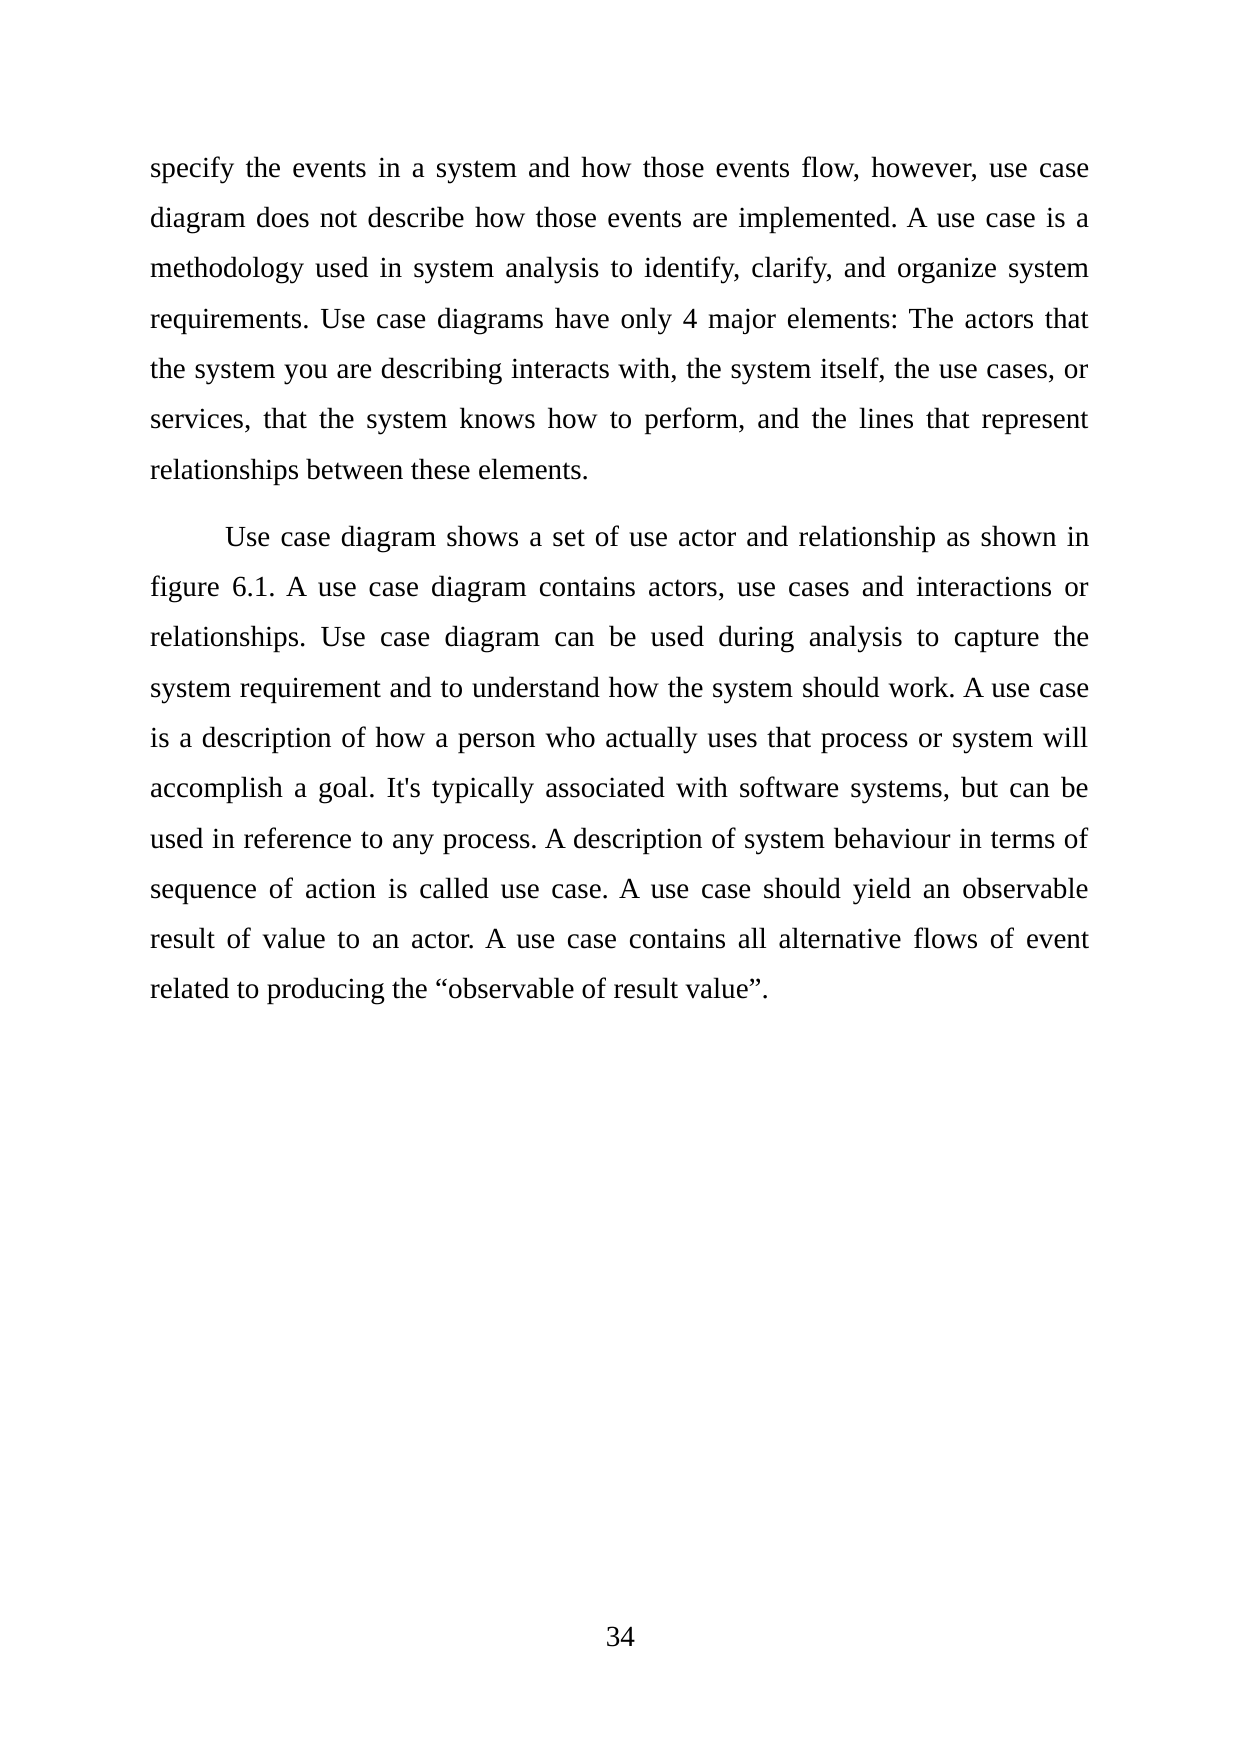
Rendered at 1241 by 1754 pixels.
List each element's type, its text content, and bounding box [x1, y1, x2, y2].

text Use case diagram shows a set of use actor and relationship as shown in figure 6.1. A use case diagram contains actors, use cases and interactions or relationships. Use case diagram can be used during analysis to capture the system requirement and to understand how the system should work. A use case is a description of how a person who actually uses that process or system will accomplish a goal. It's typically associated with software systems, but can be used in reference to any process. A description of system behaviour in terms of sequence of action is called use case. A use case should yield an observable result of value to an actor. A use case contains all alternative flows of event related to producing the “observable of result value”. [150, 519, 1090, 1005]
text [150, 150, 1090, 485]
